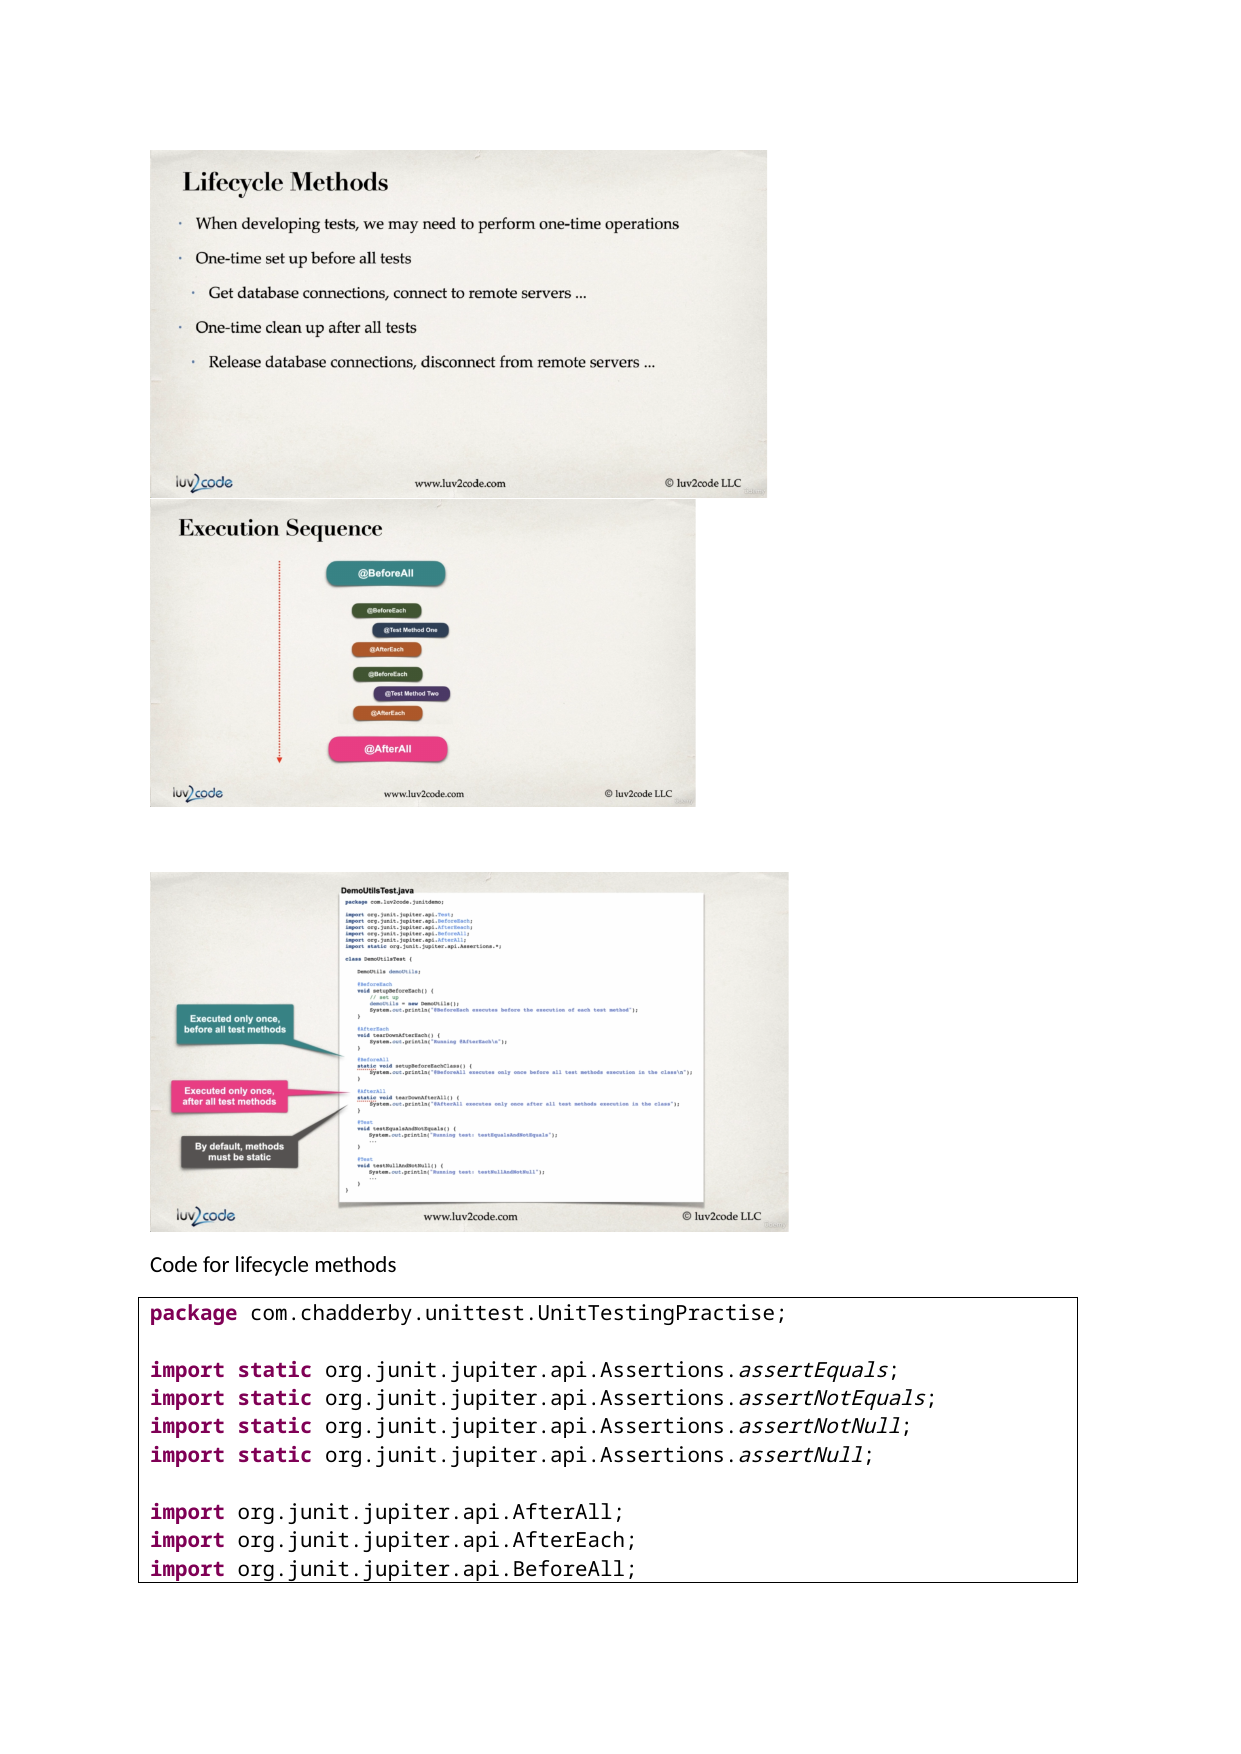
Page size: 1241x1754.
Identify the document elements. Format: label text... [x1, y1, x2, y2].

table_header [139, 1298, 1077, 1582]
text Code for lifecycle methods [150, 1250, 1090, 1278]
picture [150, 872, 789, 1232]
picture [150, 499, 696, 807]
picture [150, 150, 768, 498]
